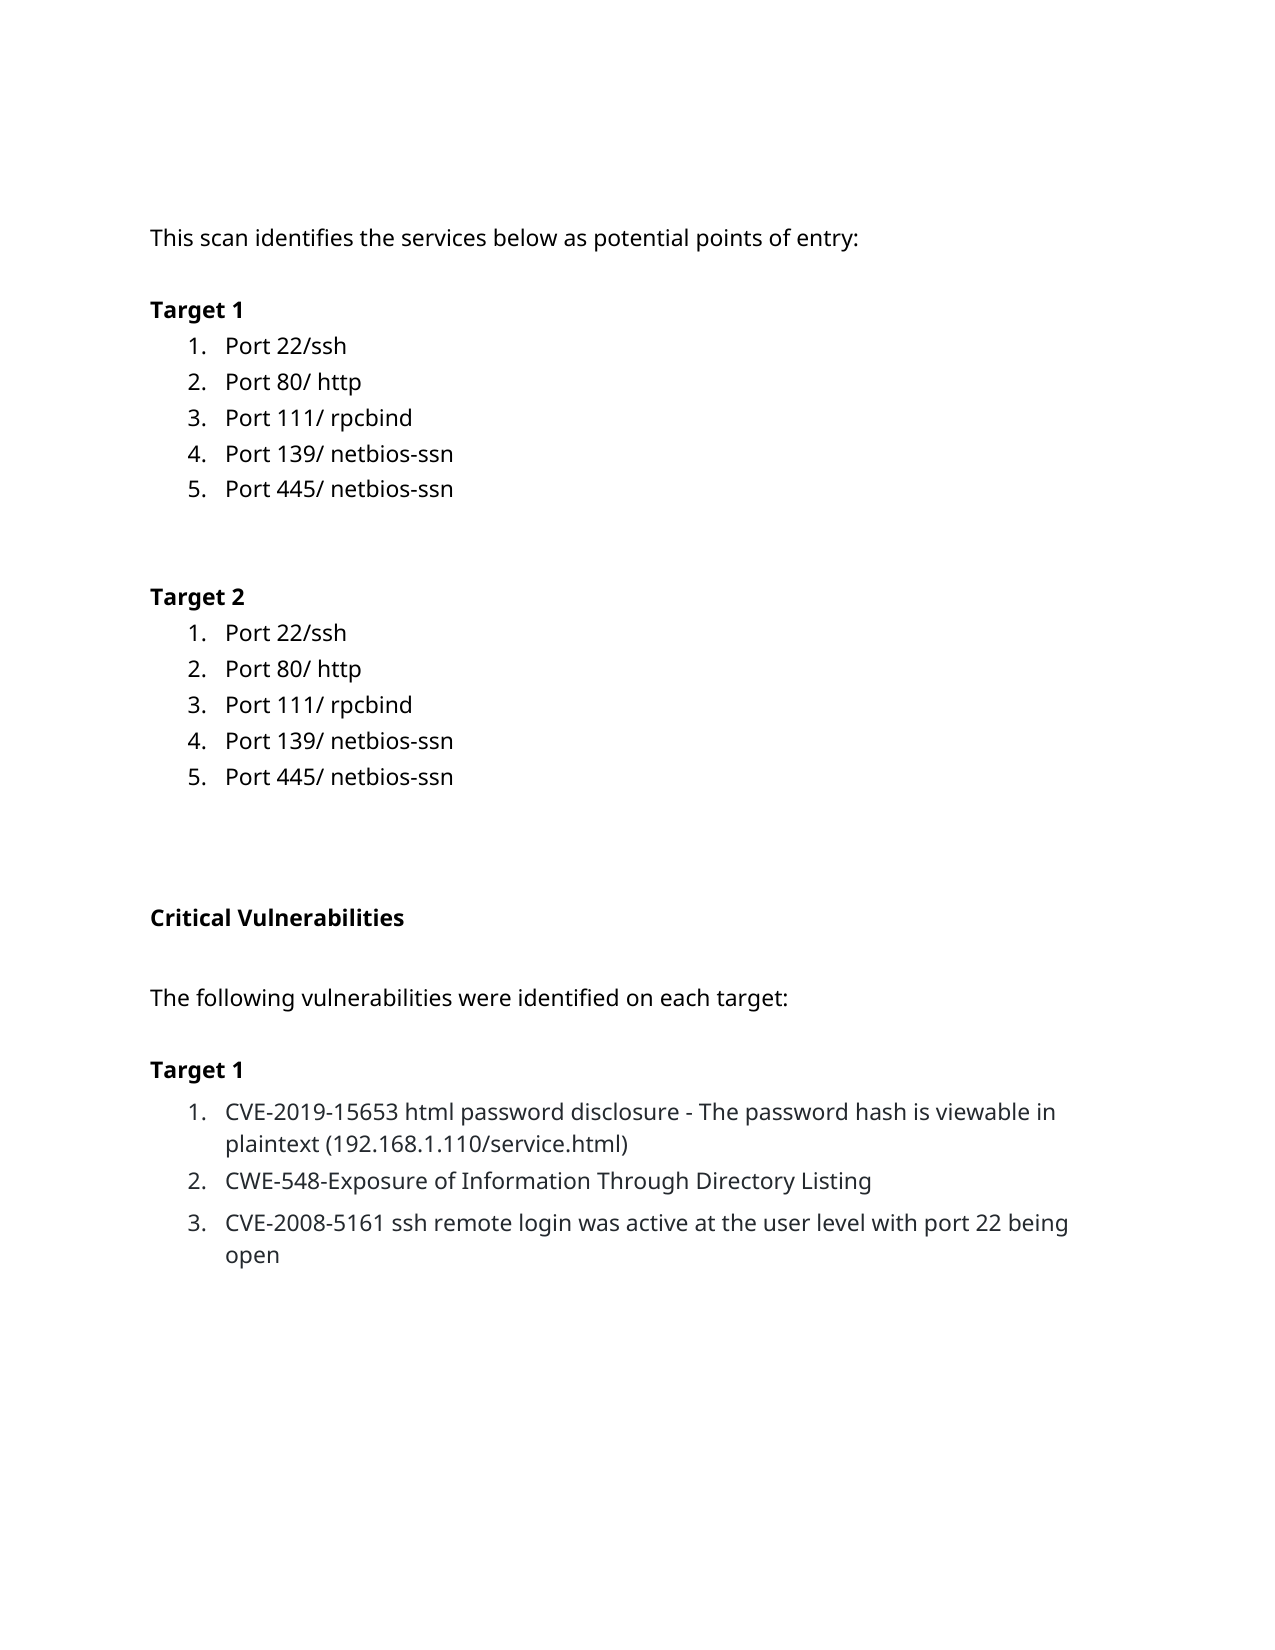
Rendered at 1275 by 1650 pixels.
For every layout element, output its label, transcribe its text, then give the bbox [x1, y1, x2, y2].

list Port 111/ rpcbind [187, 689, 1125, 720]
list Port 80/ http [187, 653, 1125, 684]
list Port 445/ netbios-ssn [187, 473, 1125, 505]
list Port 111/ rpcbind [187, 402, 1125, 433]
list Port 22/ssh [187, 330, 1125, 361]
text Target 1 [150, 1054, 1125, 1085]
list CVE-2019-15653 html password disclosure - The password hash is viewable in plaintext (192.168.1.110/service.html) [187, 1096, 1125, 1159]
list Port 22/ssh [187, 617, 1125, 648]
list CVE-2008-5161 ssh remote login was active at the user level with port 22 being open [187, 1207, 1125, 1270]
list CWE-548-Exposure of Information Through Directory Listing [187, 1165, 1125, 1196]
list Port 445/ netbios-ssn [187, 761, 1125, 792]
text Target 2 [150, 581, 1125, 612]
list Port 139/ netbios-ssn [187, 725, 1125, 756]
list Port 80/ http [187, 366, 1125, 397]
subtitle Critical Vulnerabilities [150, 902, 1125, 933]
text The following vulnerabilities were identified on each target: [150, 982, 1125, 1013]
list Port 139/ netbios-ssn [187, 437, 1125, 469]
text This scan identifies the services below as potential points of entry: [150, 222, 1125, 253]
text Target 1 [150, 294, 1125, 325]
